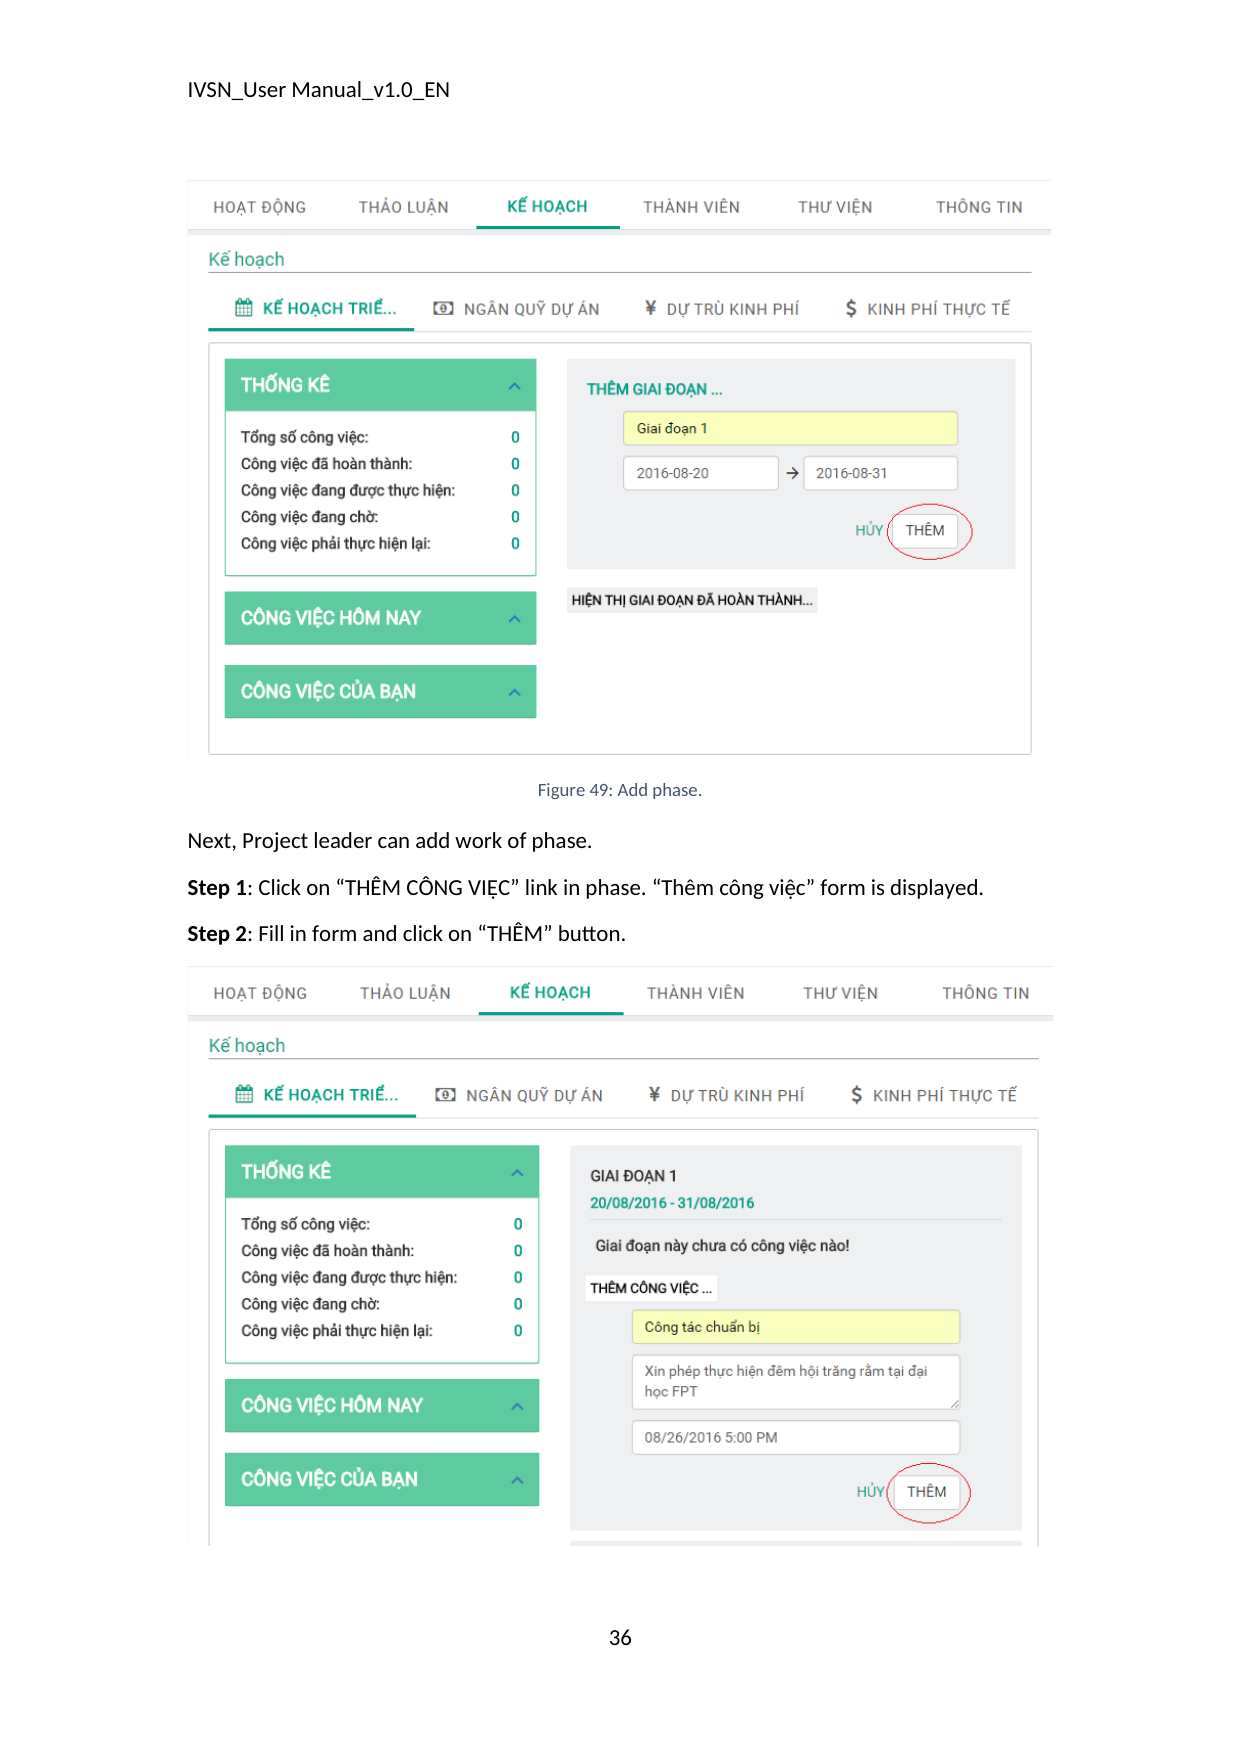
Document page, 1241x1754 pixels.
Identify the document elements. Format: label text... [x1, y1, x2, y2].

text Step 1: Click on “THÊM CÔNG VIỆC” link in phase. “Thêm công việc” form is displayed. [187, 873, 1053, 901]
text Next, Project leader can add work of phase. [187, 826, 1053, 854]
text Figure 49: Add phase. [187, 778, 1053, 801]
picture [187, 966, 1054, 1546]
text Step 2: Fill in form and click on “THÊM” button. [187, 919, 1053, 947]
picture [187, 180, 1052, 760]
